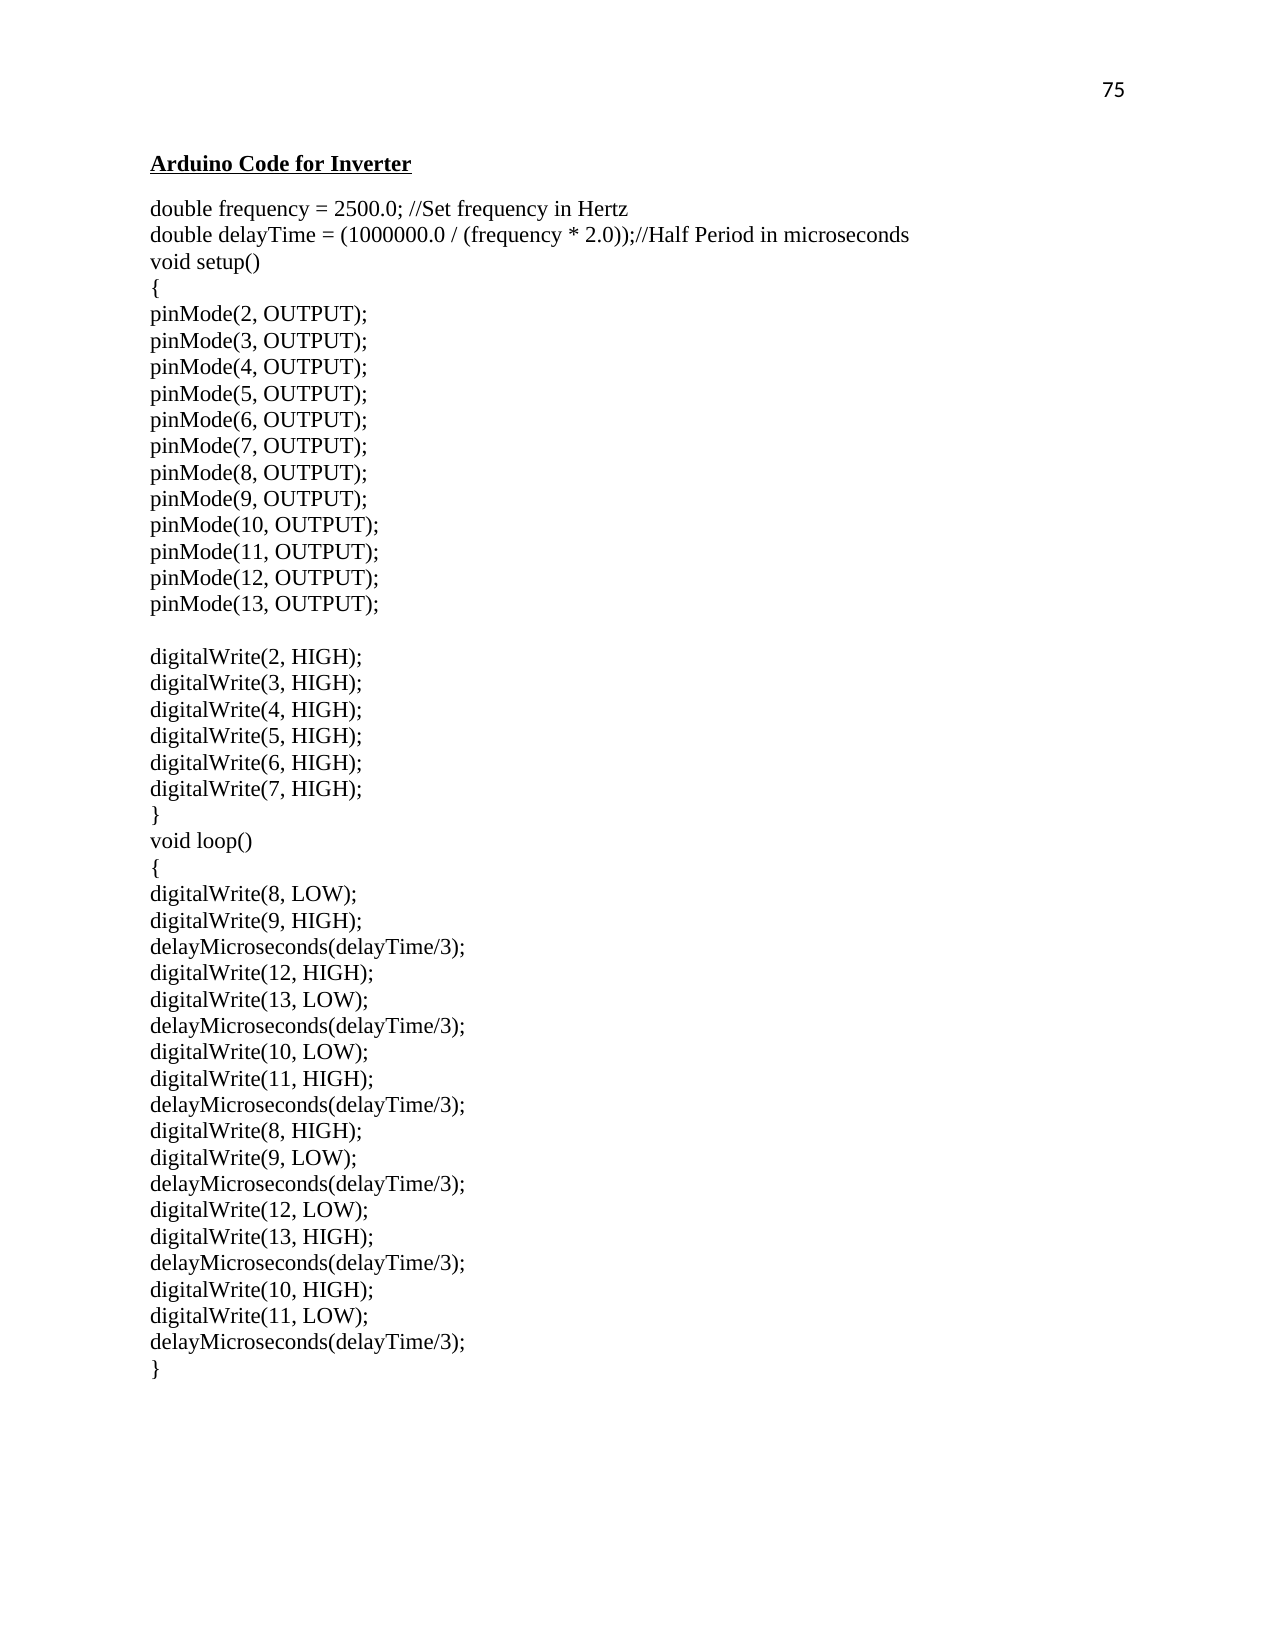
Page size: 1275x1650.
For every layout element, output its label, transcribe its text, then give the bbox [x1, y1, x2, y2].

text digitalWrite(9, LOW); [150, 1144, 1125, 1170]
text digitalWrite(11, LOW); [150, 1302, 1125, 1328]
text pinMode(3, OUTPUT); [150, 327, 1125, 353]
text pinMode(8, OUTPUT); [150, 459, 1125, 485]
text digitalWrite(12, HIGH); [150, 959, 1125, 986]
text pinMode(12, OUTPUT); [150, 564, 1125, 590]
text digitalWrite(8, LOW); [150, 880, 1125, 907]
text pinMode(2, OUTPUT); [150, 301, 1125, 327]
text delayMicroseconds(delayTime/3); [150, 1170, 1125, 1197]
text double delayTime = (1000000.0 / (frequency * 2.0));//Half Period in microseconds [150, 221, 1125, 248]
text void setup() [150, 248, 1125, 274]
text digitalWrite(5, HIGH); [150, 722, 1125, 748]
text digitalWrite(13, HIGH); [150, 1223, 1125, 1249]
text } [150, 1355, 1125, 1381]
text { [150, 274, 1125, 301]
text double frequency = 2500.0; //Set frequency in Hertz [150, 195, 1125, 221]
text pinMode(7, OUTPUT); [150, 432, 1125, 459]
text delayMicroseconds(delayTime/3); [150, 1249, 1125, 1276]
text void loop() [150, 828, 1125, 854]
text pinMode(6, OUTPUT); [150, 406, 1125, 432]
text pinMode(11, OUTPUT); [150, 538, 1125, 564]
text digitalWrite(4, HIGH); [150, 696, 1125, 722]
text { [150, 854, 1125, 880]
text delayMicroseconds(delayTime/3); [150, 1328, 1125, 1355]
text pinMode(10, OUTPUT); [150, 511, 1125, 538]
text pinMode(4, OUTPUT); [150, 353, 1125, 379]
text digitalWrite(12, LOW); [150, 1197, 1125, 1223]
text delayMicroseconds(delayTime/3); [150, 1012, 1125, 1038]
text digitalWrite(11, HIGH); [150, 1065, 1125, 1091]
text digitalWrite(9, HIGH); [150, 907, 1125, 933]
text digitalWrite(6, HIGH); [150, 748, 1125, 775]
text delayMicroseconds(delayTime/3); [150, 933, 1125, 959]
text digitalWrite(8, HIGH); [150, 1117, 1125, 1144]
text pinMode(5, OUTPUT); [150, 379, 1125, 406]
text digitalWrite(13, LOW); [150, 986, 1125, 1012]
text } [150, 801, 1125, 828]
text Arduino Code for Inverter [150, 150, 1125, 176]
text digitalWrite(3, HIGH); [150, 669, 1125, 696]
text delayMicroseconds(delayTime/3); [150, 1091, 1125, 1117]
text digitalWrite(10, LOW); [150, 1038, 1125, 1065]
text digitalWrite(7, HIGH); [150, 775, 1125, 801]
text pinMode(9, OUTPUT); [150, 485, 1125, 511]
text digitalWrite(10, HIGH); [150, 1276, 1125, 1302]
text digitalWrite(2, HIGH); [150, 643, 1125, 669]
text pinMode(13, OUTPUT); [150, 590, 1125, 617]
